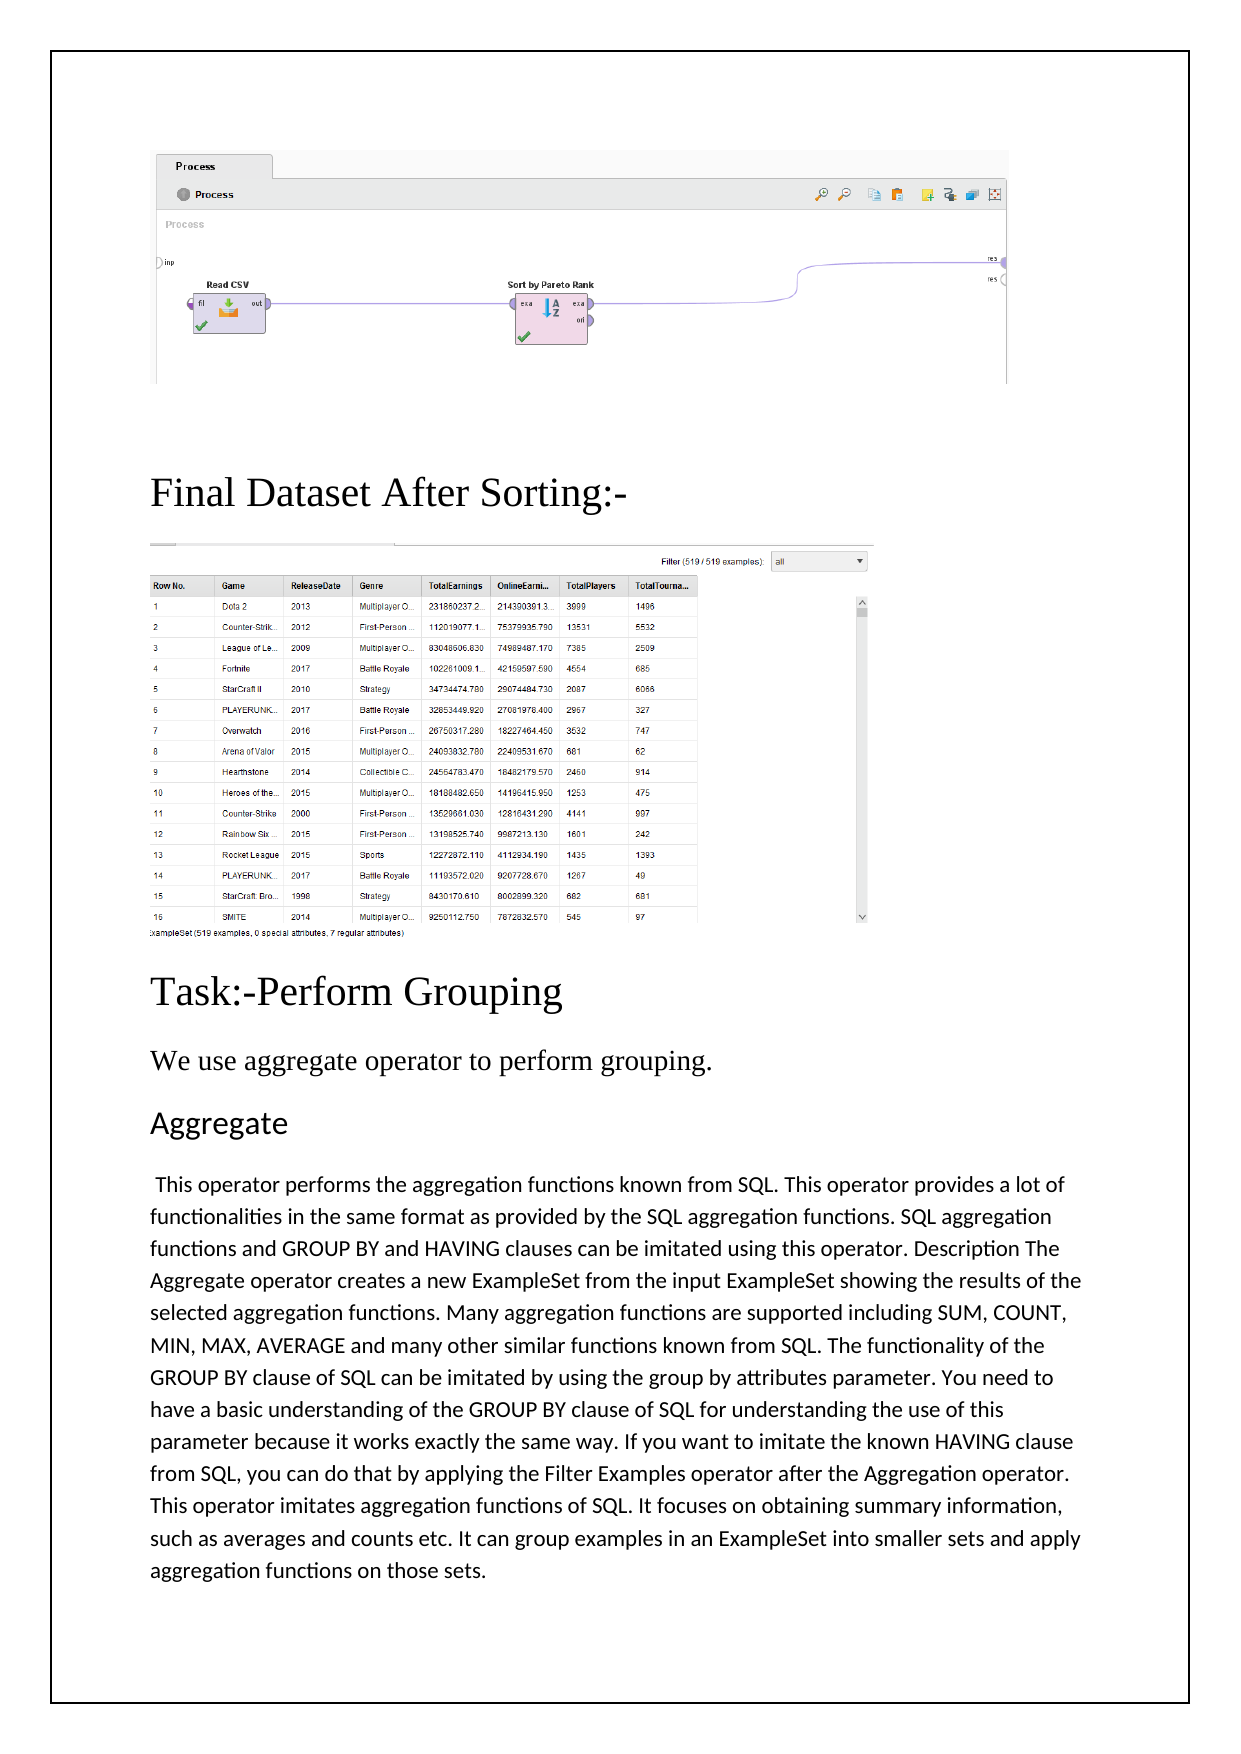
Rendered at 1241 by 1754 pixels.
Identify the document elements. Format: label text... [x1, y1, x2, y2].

text Final Dataset After Sorting:- [150, 467, 1090, 515]
text Aggregate [150, 1102, 1090, 1143]
text We use aggregate operator to perform grouping. [150, 1043, 1090, 1076]
picture [150, 150, 1009, 384]
picture [150, 543, 874, 942]
text Task:-Perform Grouping [150, 967, 1090, 1015]
text This operator performs the aggregation functions known from SQL. This operator provides a lot of functionalities in the same format as provided by the SQL aggregation functions. SQL aggregation functions and GROUP BY and HAVING clauses can be imitated using this operator. Description The Aggregate operator creates a new ExampleSet from the input ExampleSet showing the results of the selected aggregation functions. Many aggregation functions are supported including SUM, COUNT, MIN, MAX, AVERAGE and many other similar functions known from SQL. The functionality of the GROUP BY clause of SQL can be imitated by using the group by attributes parameter. You need to have a basic understanding of the GROUP BY clause of SQL for understanding the use of this parameter because it works exactly the same way. If you want to imitate the known HAVING clause from SQL, you can do that by applying the Filter Examples operator after the Aggregation operator. This operator imitates aggregation functions of SQL. It focuses on obtaining summary information, such as averages and counts etc. It can group examples in an ExampleSet into smaller sets and apply aggregation functions on those sets. [150, 1170, 1090, 1584]
